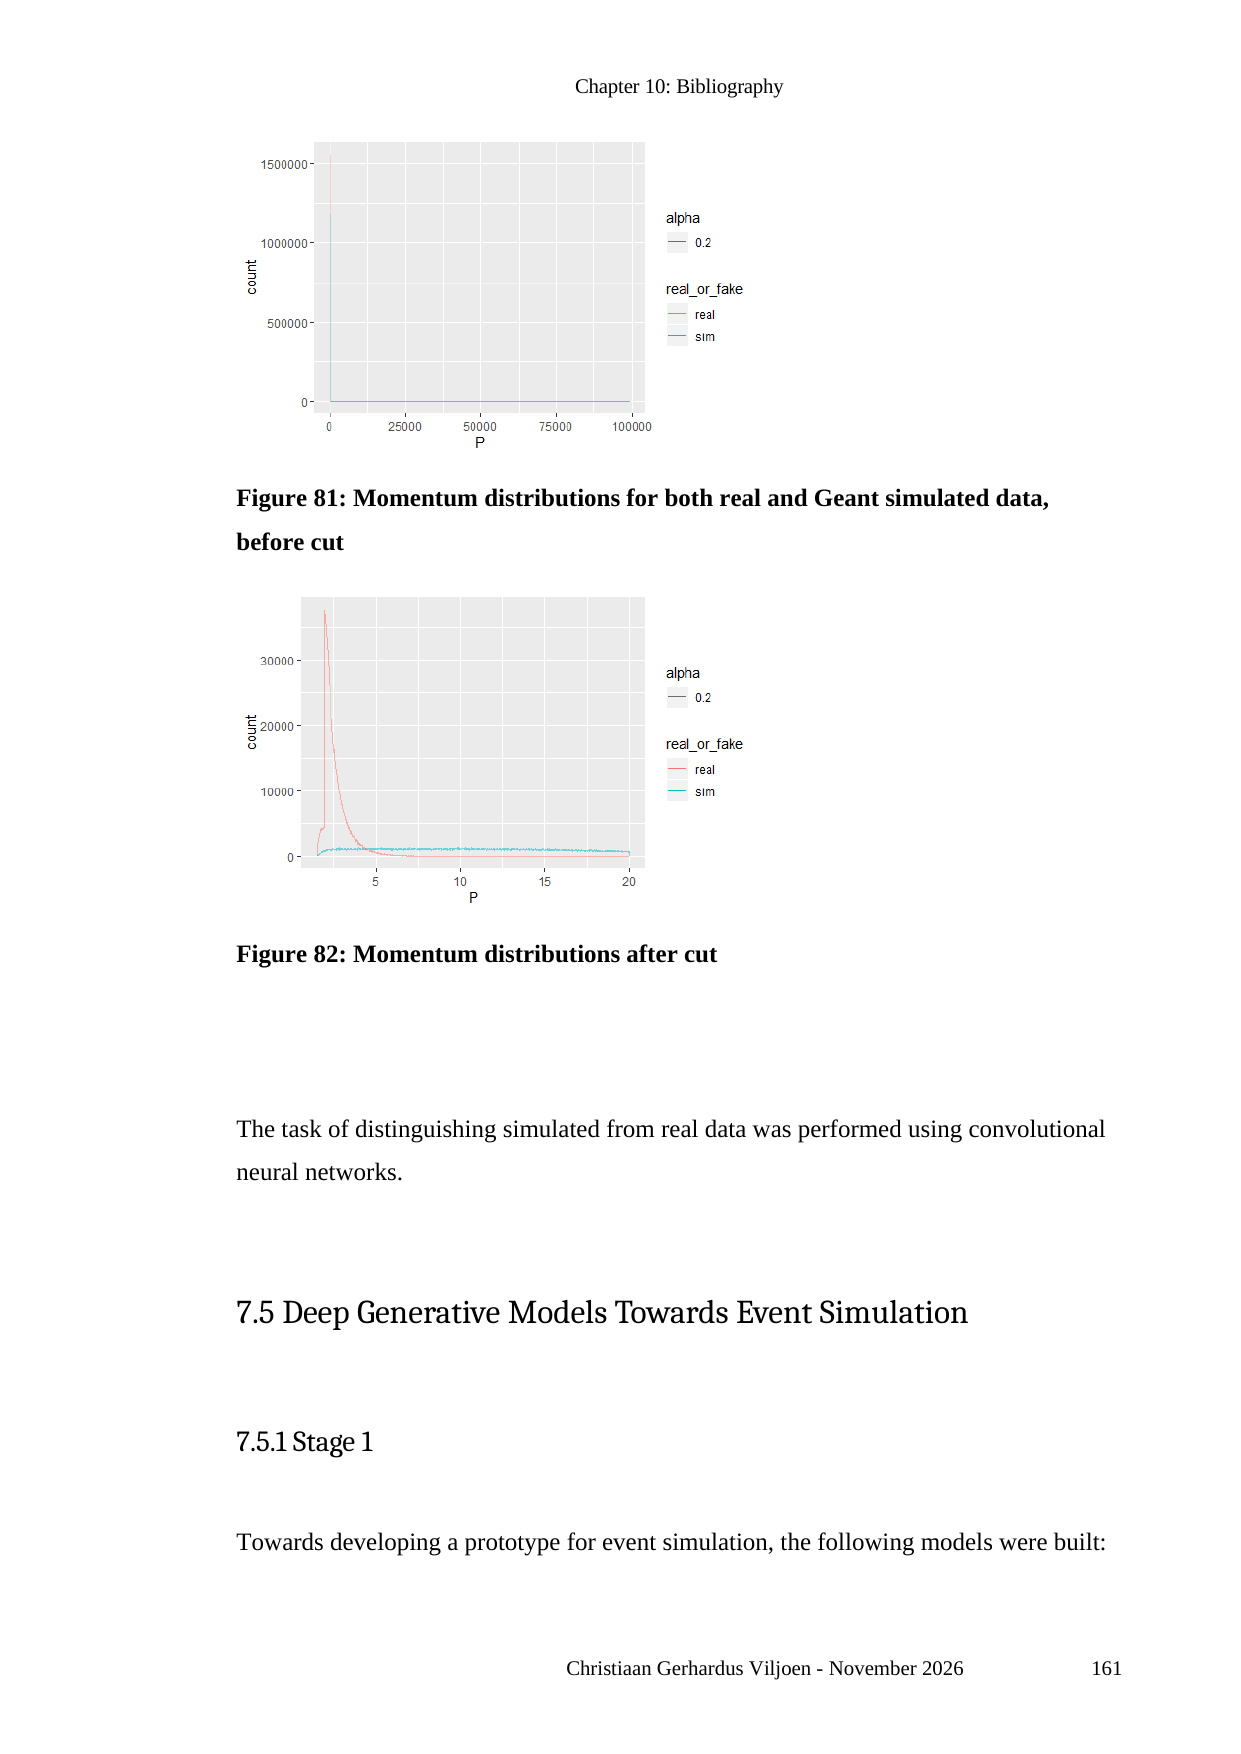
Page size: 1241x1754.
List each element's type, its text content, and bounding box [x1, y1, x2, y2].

subtitle Stage 1 [236, 1425, 1122, 1458]
subtitle Deep Generative Models Towards Event Simulation [236, 1293, 1122, 1332]
text Towards developing a prototype for event simulation, the following models were built: [236, 1527, 1122, 1555]
picture [236, 590, 757, 912]
text The task of distinguishing simulated from real data was performed using convolutional neural networks. [236, 1114, 1122, 1186]
picture [236, 135, 757, 457]
